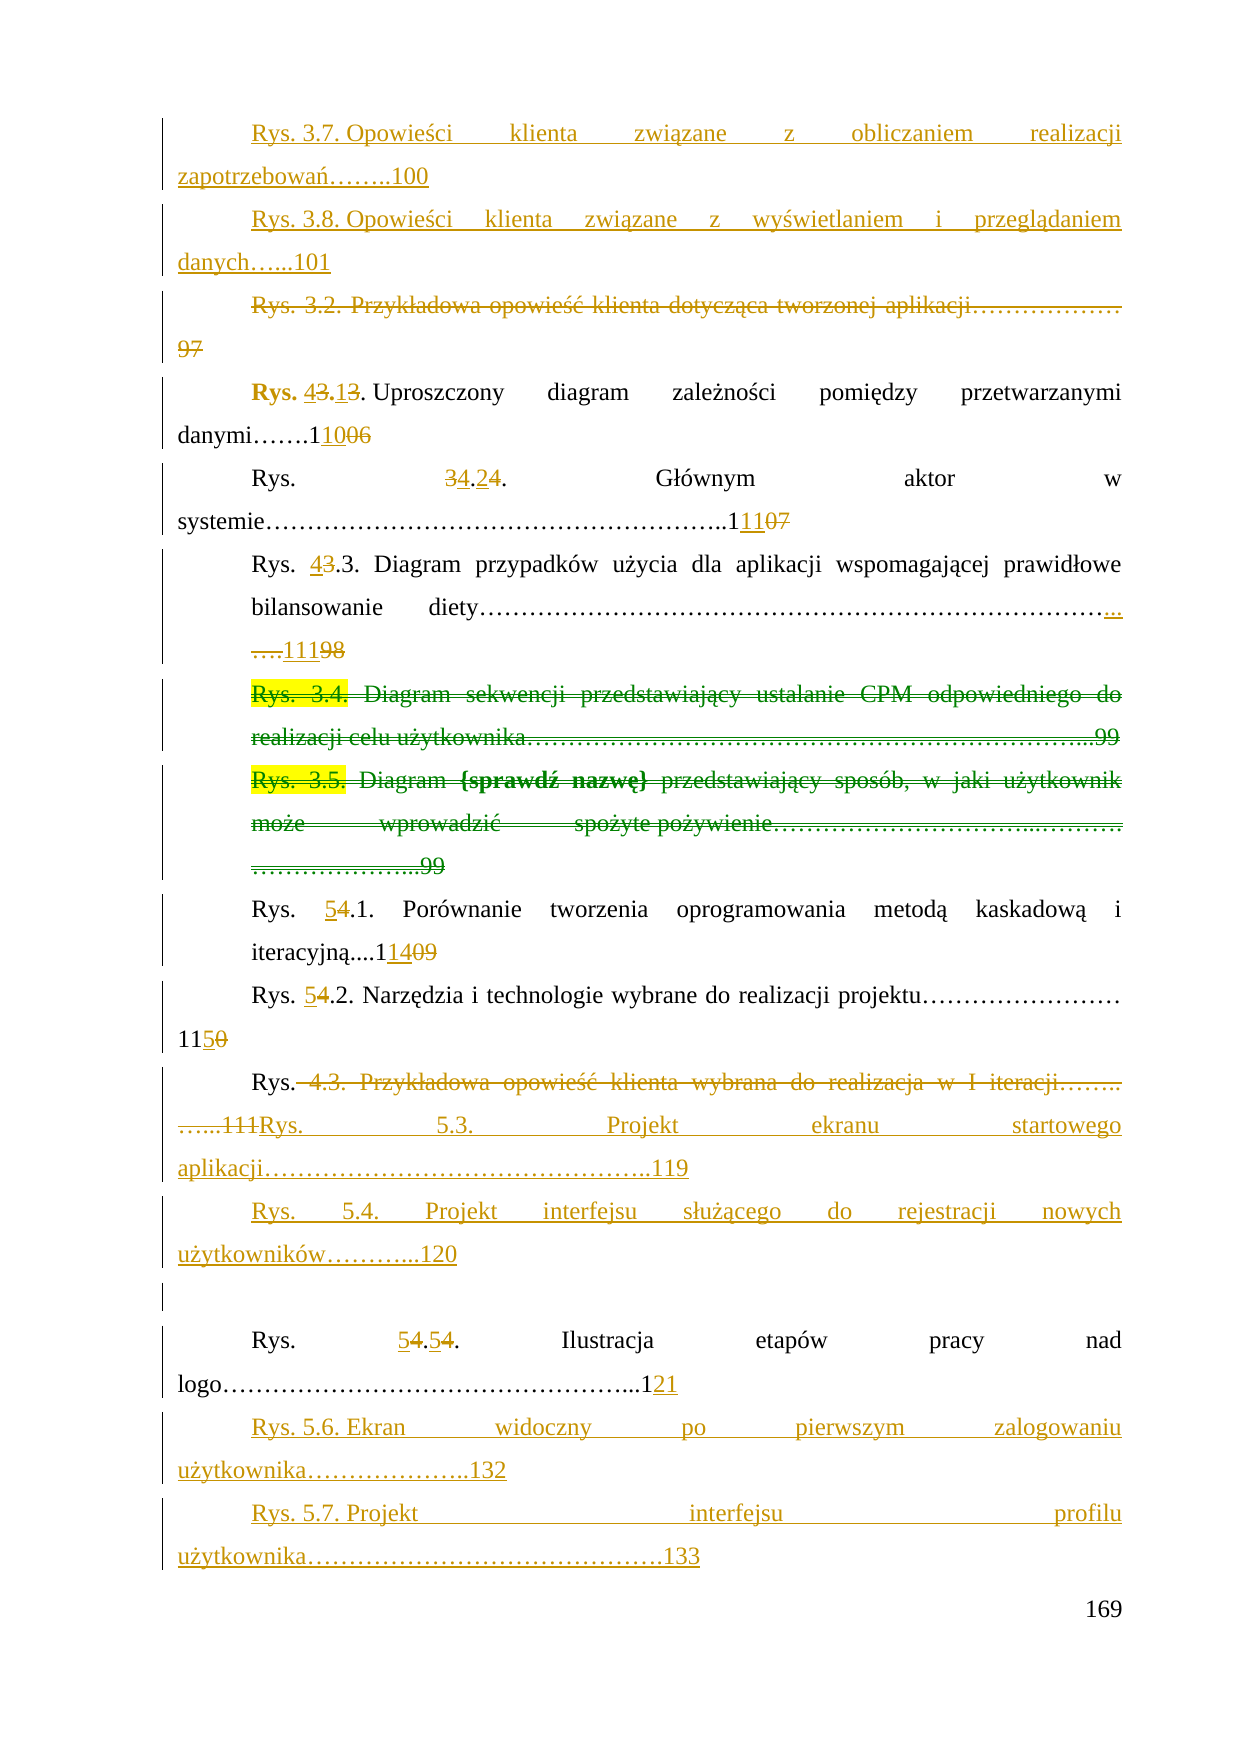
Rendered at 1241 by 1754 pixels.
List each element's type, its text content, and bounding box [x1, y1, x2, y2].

text Rys. .2. Narzędzia i technologie wybrane do realizacji projektu……………………11 [177, 981, 1122, 1052]
text Rys. .. Ilustracja etapów pracy nad logo…………………………………………...1 [177, 1326, 1122, 1397]
text Rys. .. Głównym aktor w systemie………………………………………………..1 [177, 463, 1122, 535]
text Rys. .3. Diagram przypadków użycia dla aplikacji wspomagającej prawidłowe bilansowanie diety………………………………………………………………… [251, 549, 1122, 664]
text Rys. .. Uproszczony diagram zależności pomiędzy przetwarzanymi danymi…….1 [177, 377, 1122, 449]
text Rys. .1. Porównanie tworzenia oprogramowania metodą kaskadową i iteracyjną....1 [251, 894, 1122, 966]
